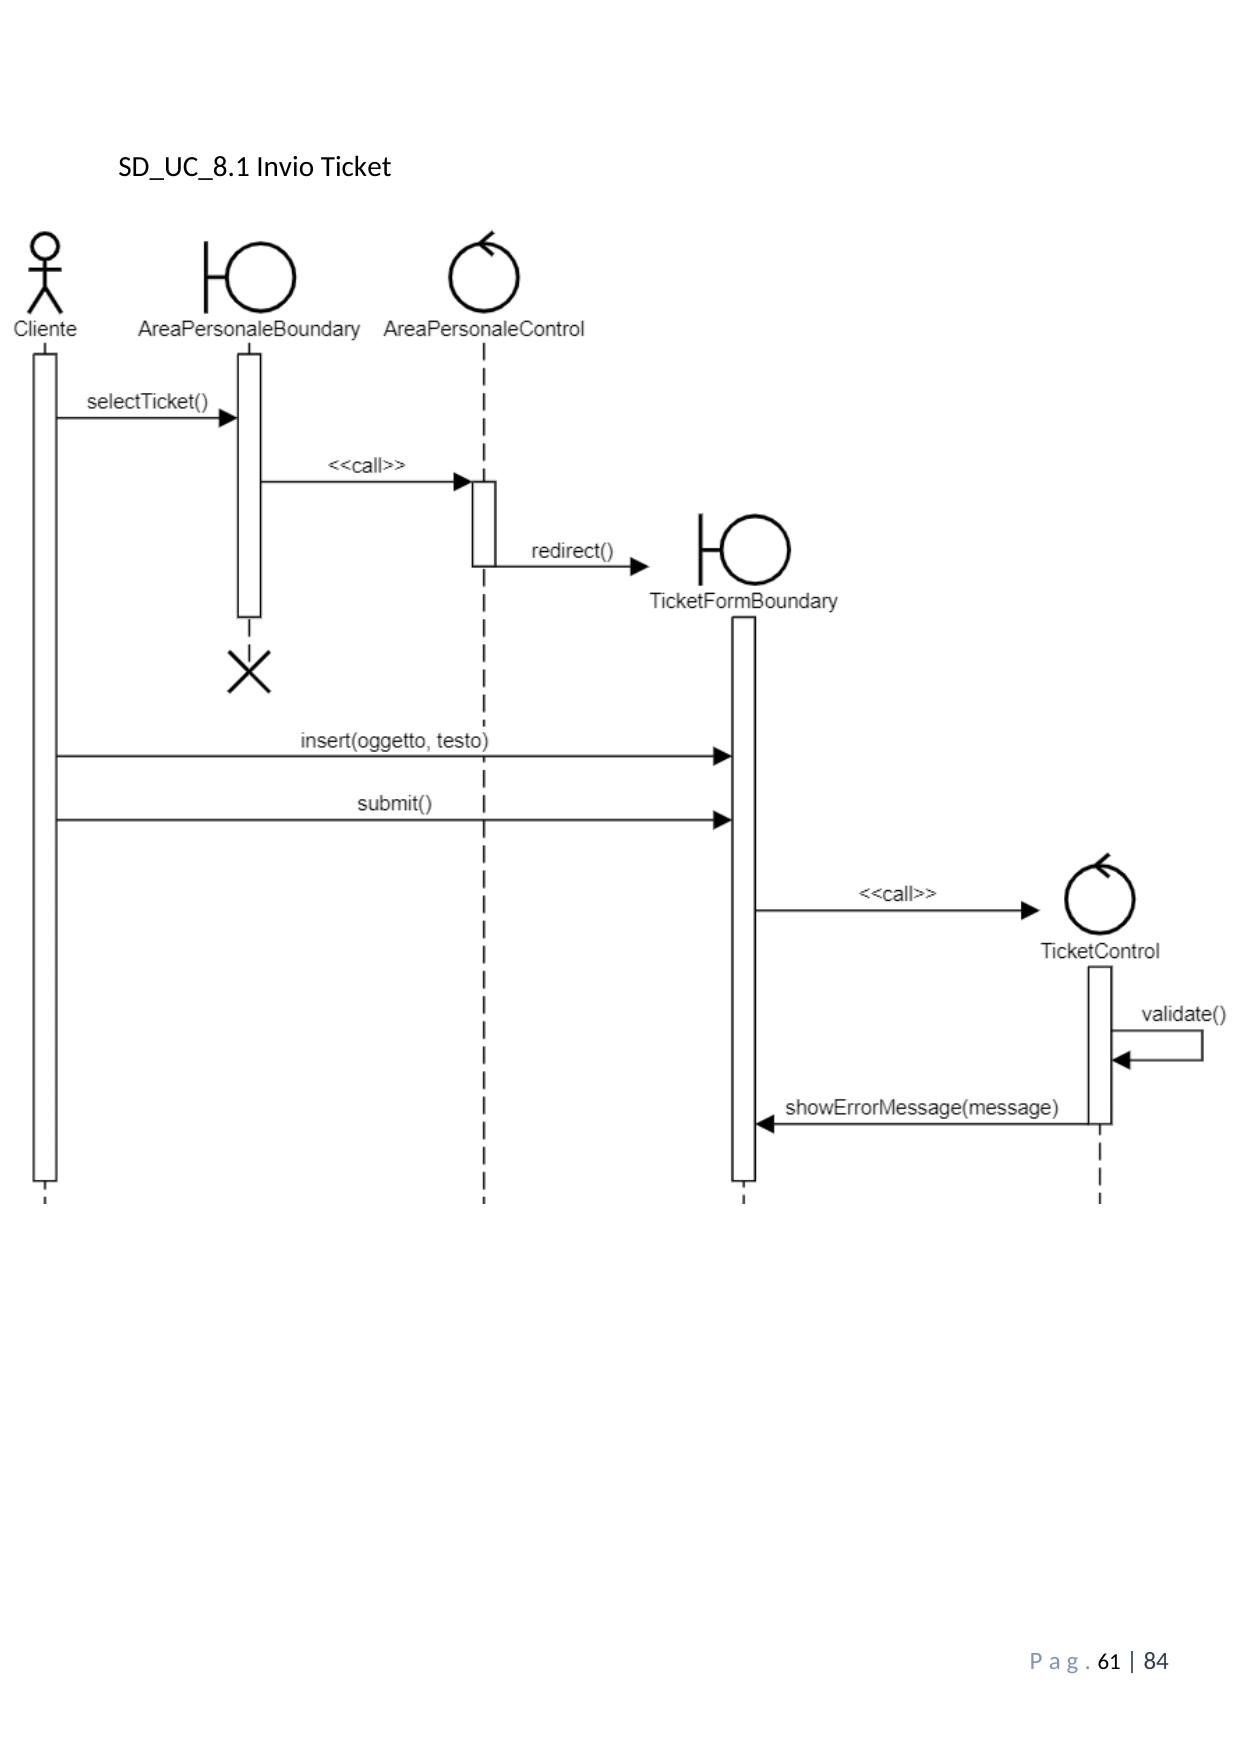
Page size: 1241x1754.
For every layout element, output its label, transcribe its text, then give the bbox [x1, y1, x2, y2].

picture [2, 219, 1236, 1204]
text SD_UC_8.1 Invio Ticket [118, 148, 1122, 183]
